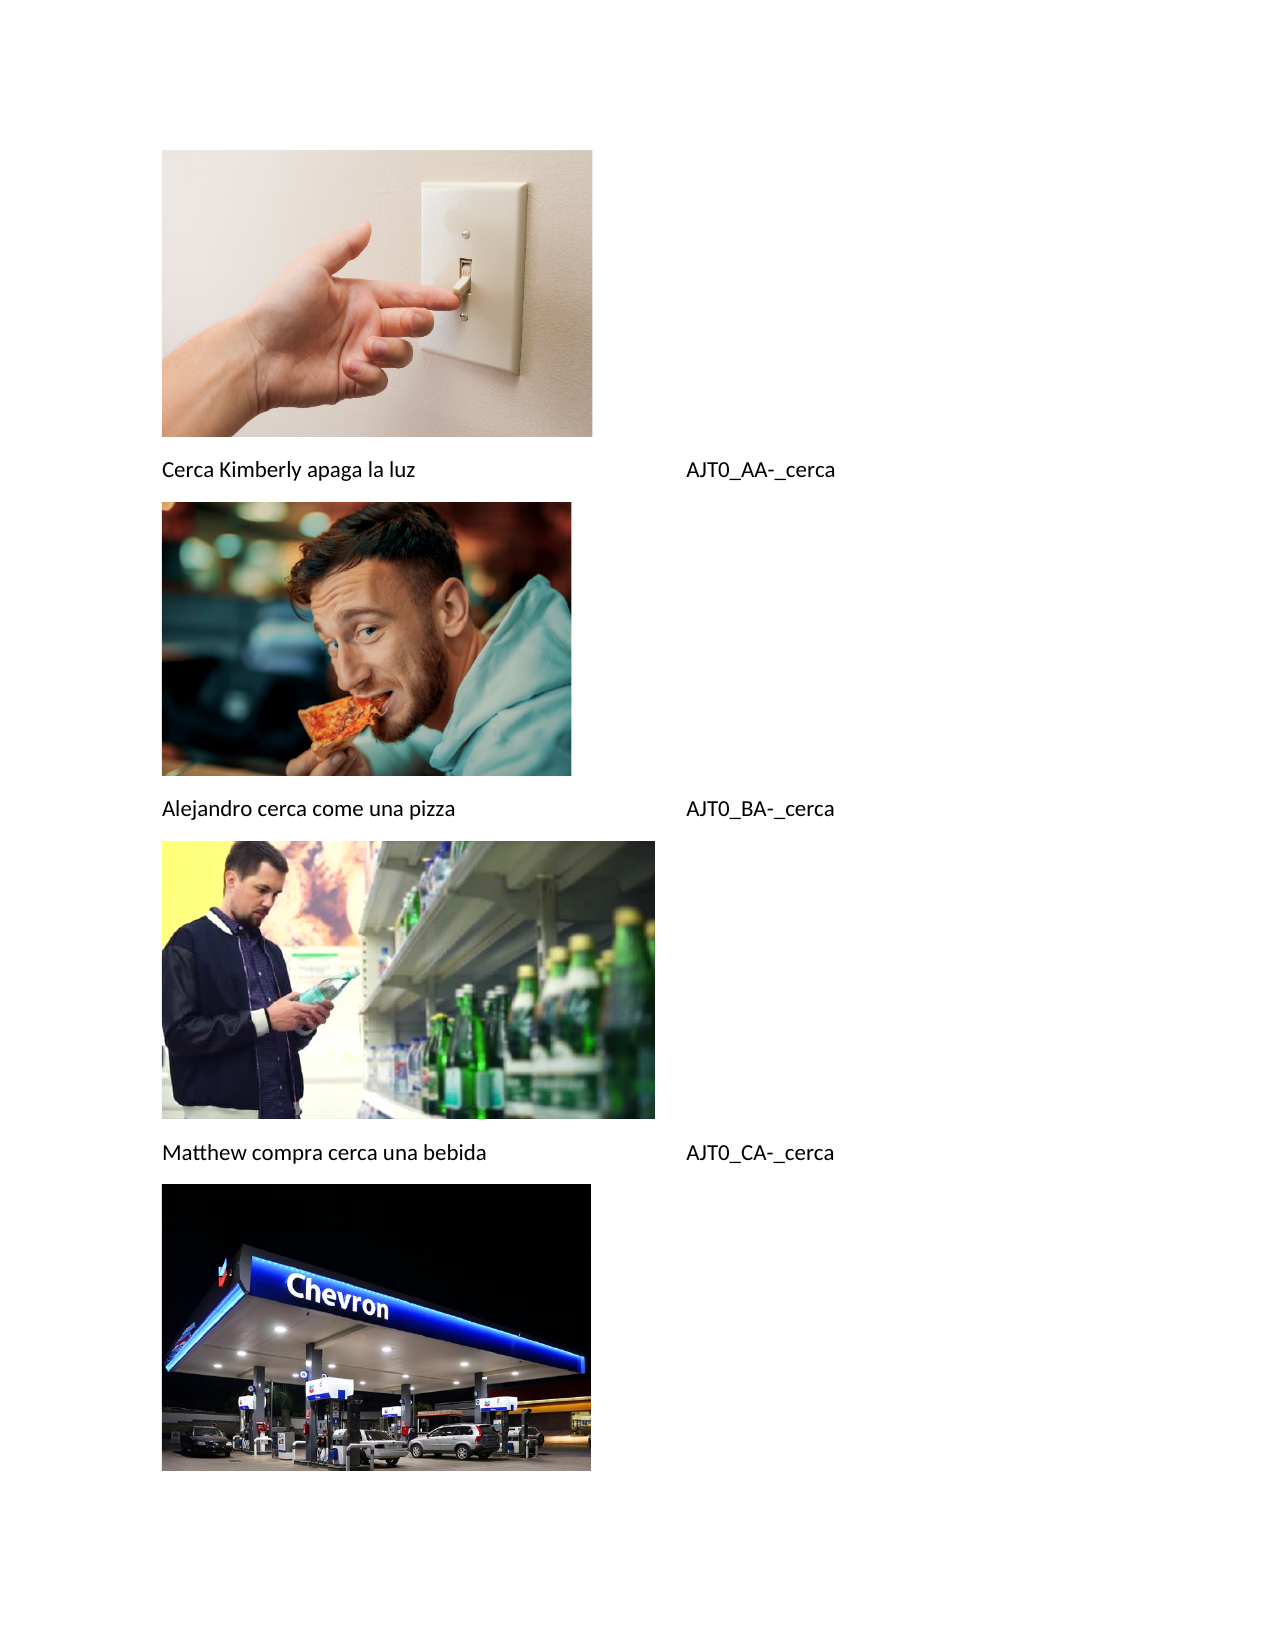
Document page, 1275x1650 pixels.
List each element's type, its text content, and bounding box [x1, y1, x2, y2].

picture [161, 502, 572, 776]
text Matthew compra cerca una bebida AJT0_CA-_cerca [162, 1138, 1125, 1166]
picture [161, 150, 593, 437]
picture [161, 1184, 591, 1471]
text Cerca Kimberly apaga la luz AJT0_AA-_cerca [162, 455, 1125, 483]
text Alejandro cerca come una pizza AJT0_BA-_cerca [162, 794, 1125, 822]
picture [161, 841, 655, 1119]
